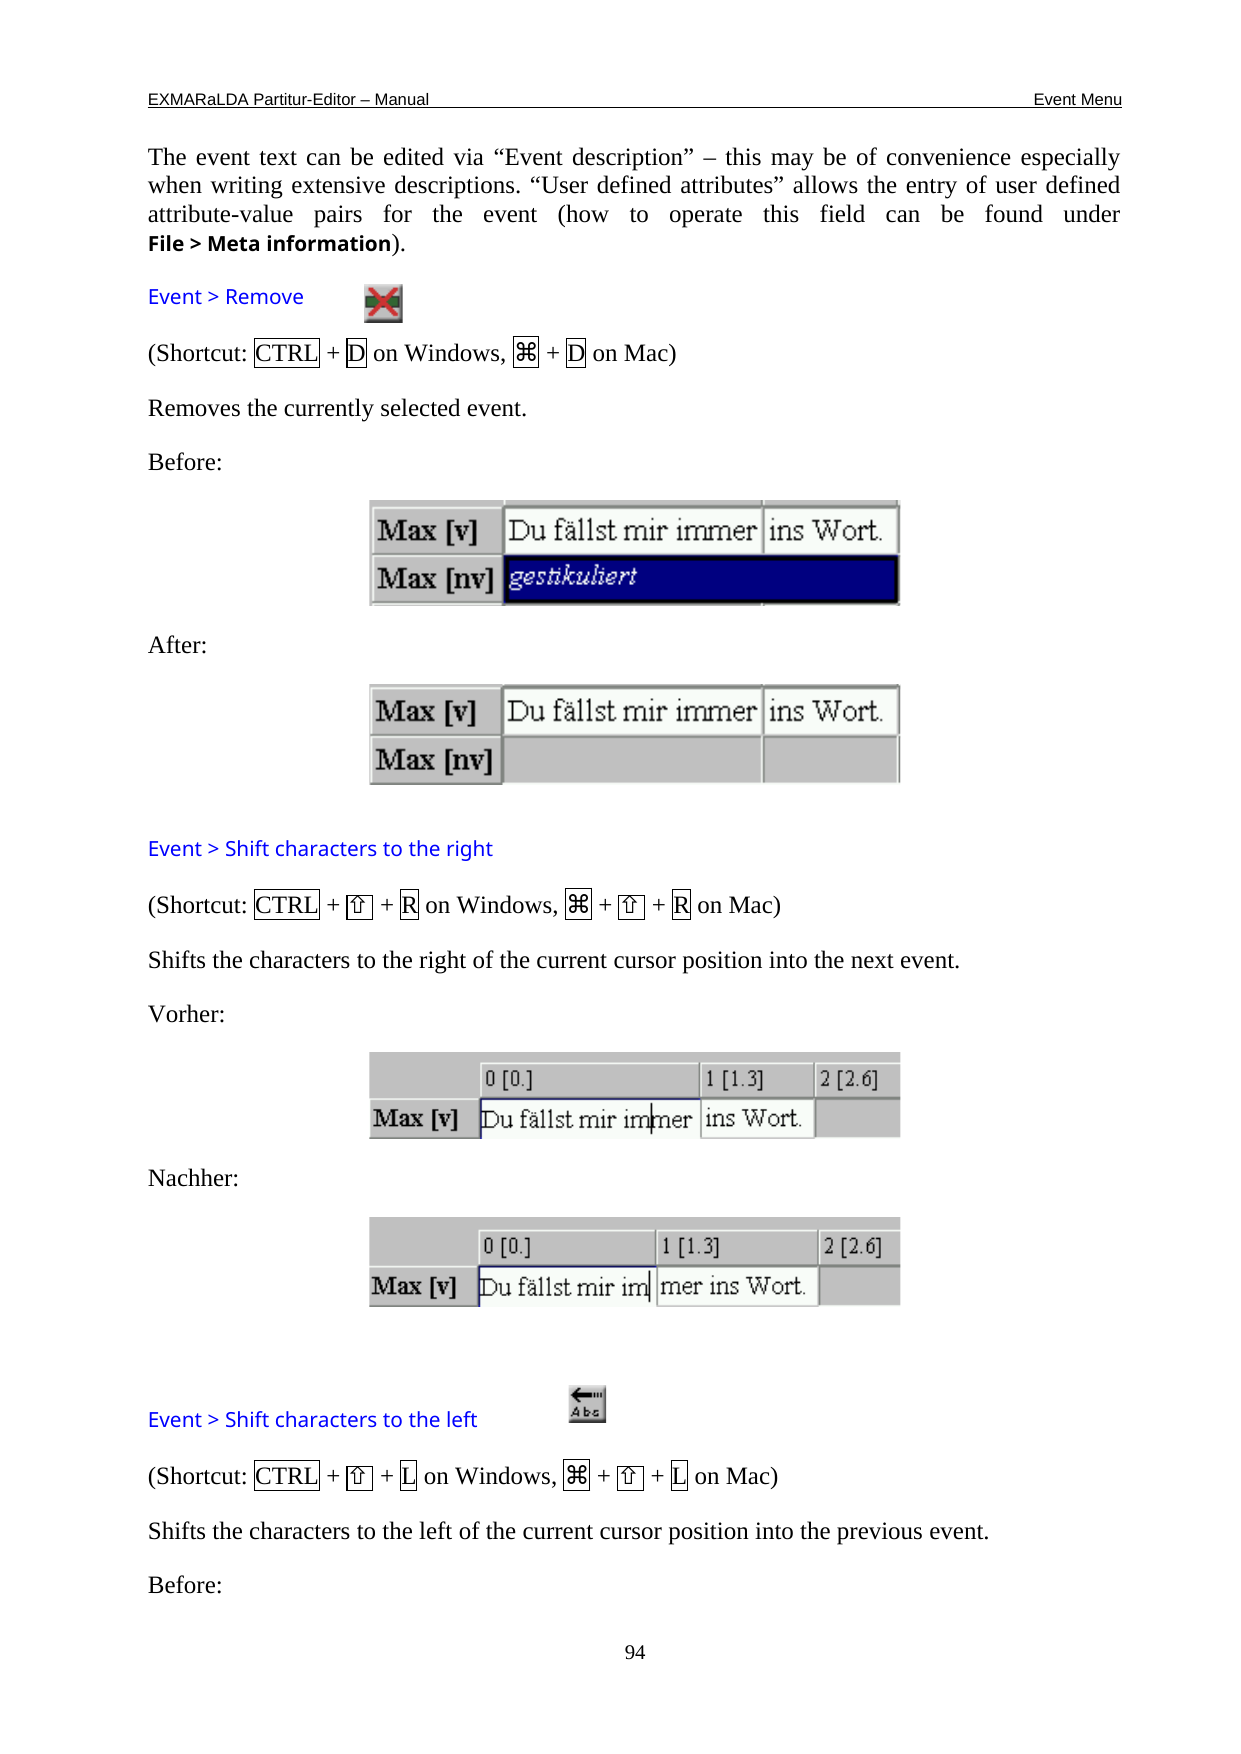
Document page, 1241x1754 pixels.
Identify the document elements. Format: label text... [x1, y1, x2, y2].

text Before: [148, 1570, 1122, 1598]
text After: [148, 630, 1122, 659]
picture [369, 1052, 901, 1139]
text Removes the currently selected event. [148, 393, 1122, 422]
picture [369, 1217, 901, 1307]
text (Shortcut: CTRL + + R on Windows, ⌘ + + R on Mac) [592, 888, 1122, 920]
text (Shortcut: CTRL + D on Windows, ⌘ + D on Mac) [539, 336, 1122, 368]
text Vorher: [148, 999, 1122, 1027]
picture [369, 684, 901, 785]
text Shifts the characters to the left of the current cursor position into the previous event. [148, 1516, 1122, 1545]
picture [568, 1385, 607, 1423]
text The event text can be edited via “Event description” – this may be of convenience especially when writing extensive descriptions. “User defined attributes” allows the entry of user defined attribute-value pairs for the event (how to operate this field can be found under File > Meta information). [148, 142, 1122, 257]
text (Shortcut: CTRL + + L on Windows, ⌘ + + L on Mac) [590, 1459, 1122, 1491]
subtitle Event > Remove [148, 282, 1122, 311]
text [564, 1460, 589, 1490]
subtitle Event > Shift characters to the left [148, 1405, 1122, 1434]
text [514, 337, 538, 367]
text (Shortcut: CTRL + D on Windows, ⌘ + D on Mac) [148, 336, 513, 368]
subtitle Event > Shift characters to the right [148, 834, 1122, 863]
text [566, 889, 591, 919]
text Shifts the characters to the right of the current cursor position into the next event. [148, 945, 1122, 974]
text Nachher: [148, 1163, 1122, 1192]
text Before: [148, 447, 1122, 476]
picture [369, 500, 901, 606]
picture [364, 284, 403, 323]
text (Shortcut: CTRL + + R on Windows, ⌘ + + R on Mac) [148, 888, 565, 920]
text (Shortcut: CTRL + + L on Windows, ⌘ + + L on Mac) [148, 1459, 563, 1491]
